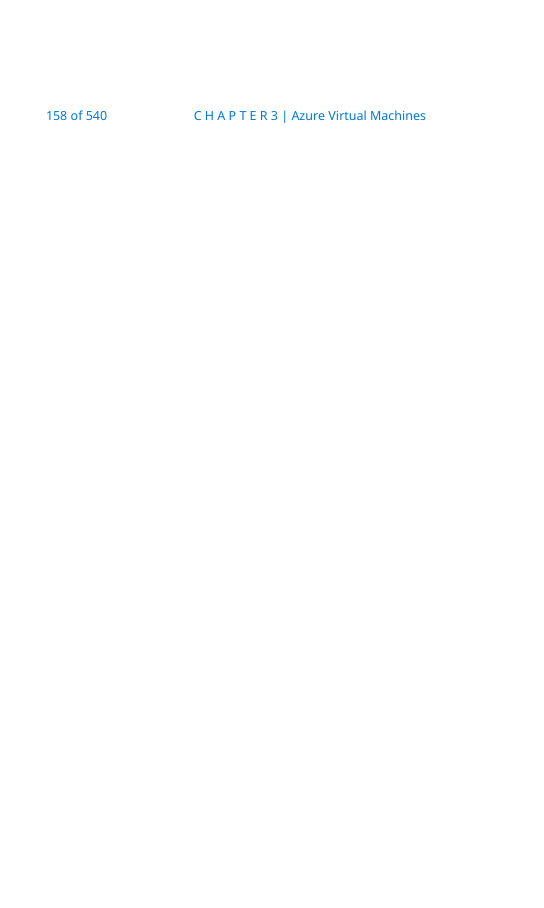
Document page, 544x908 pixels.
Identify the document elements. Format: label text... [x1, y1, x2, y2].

text 158 of 540 C H A P T E R 3 | Azure Virtual Machines [46, 107, 495, 124]
